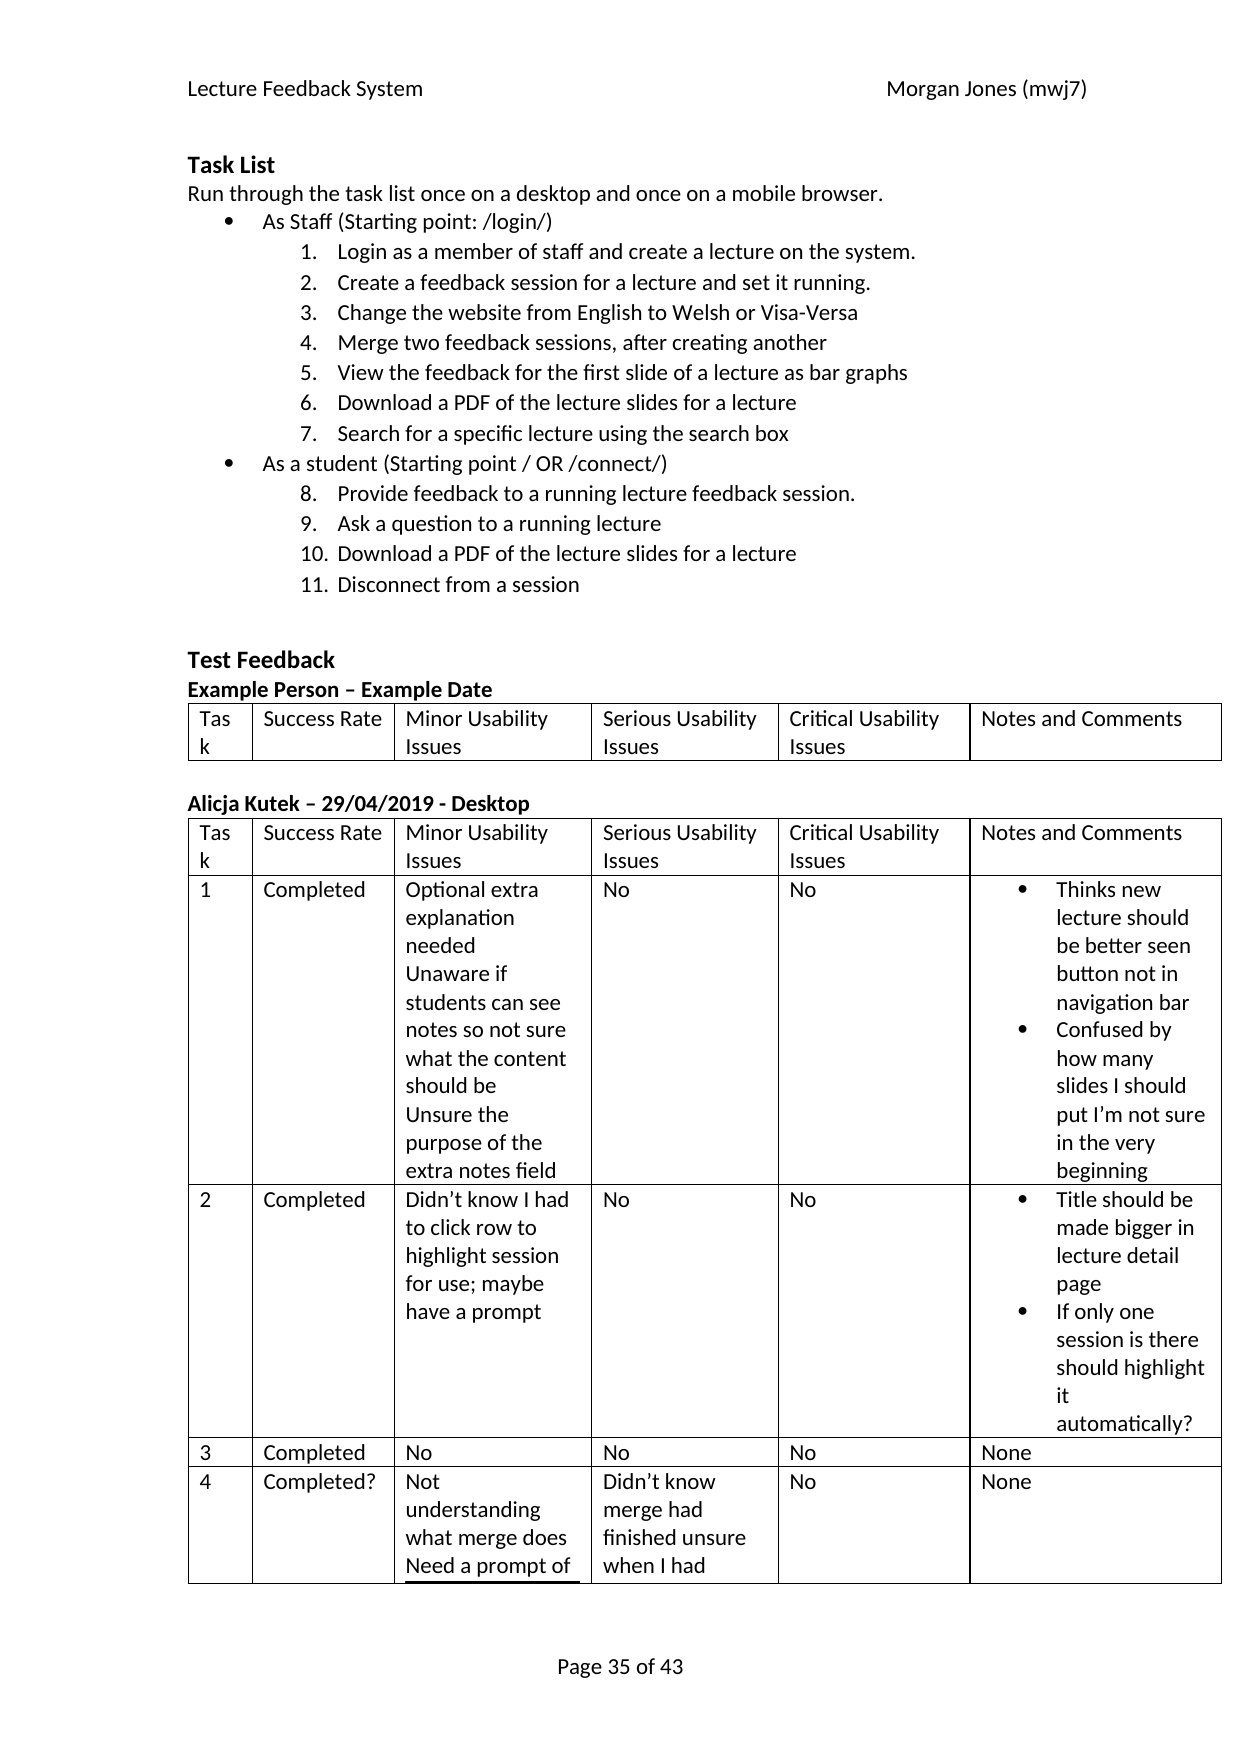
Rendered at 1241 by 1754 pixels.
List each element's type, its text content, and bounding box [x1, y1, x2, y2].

table_cell No [779, 876, 969, 1184]
table_cell Completed? [253, 1467, 394, 1583]
table_cell None [971, 1438, 1221, 1466]
table_cell 1 [189, 876, 252, 1184]
table_header Serious Usability Issues [592, 819, 778, 874]
table_cell 4 [189, 1467, 252, 1583]
table_cell No [592, 876, 778, 1184]
table_header Serious Usability Issues [592, 704, 778, 760]
list Provide feedback to a running lecture feedback session. [300, 479, 1053, 507]
table_header Success Rate [253, 704, 394, 760]
text Alicja Kutek – 29/04/2019 - Desktop [187, 789, 1053, 817]
list Ask a question to a running lecture [300, 509, 1053, 537]
text Test Feedback [187, 645, 1053, 675]
table_cell No [779, 1185, 969, 1437]
list Login as a member of staff and create a lecture on the system. [300, 237, 1053, 266]
text Task List [187, 149, 1053, 179]
table_header Minor Usability Issues [395, 819, 591, 874]
table_cell No [592, 1438, 778, 1466]
table_cell Didn’t know I had to click row to highlight session for use; maybe have a prompt [395, 1185, 591, 1437]
list Download a PDF of the lecture slides for a lecture [300, 539, 1053, 568]
table_cell 2 [189, 1185, 252, 1437]
list View the feedback for the first slide of a lecture as bar graphs [300, 358, 1053, 386]
list Change the website from English to Welsh or Visa-Versa [300, 298, 1053, 326]
table_header Notes and Comments [971, 704, 1221, 760]
table_header Minor Usability Issues [395, 704, 591, 760]
table_header Critical Usability Issues [779, 819, 969, 874]
table_cell 3 [189, 1438, 252, 1466]
table_cell No [779, 1467, 969, 1583]
list Download a PDF of the lecture slides for a lecture [300, 388, 1053, 417]
table_header Task [189, 704, 252, 760]
table_cell Thinks new lecture should be better seen button not in navigation bar Confused by how many slides I should put I’m not sure in the very beginning [971, 876, 1221, 1184]
table_cell None [971, 1467, 1221, 1583]
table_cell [592, 1467, 778, 1583]
list As Staff (Starting point: /login/) [225, 207, 1053, 235]
list Merge two feedback sessions, after creating another [300, 328, 1053, 356]
table_cell Optional extra explanation needed Unaware if students can see notes so not sure what the content should be Unsure the purpose of the extra notes field [395, 876, 591, 1184]
table_header Task [189, 819, 252, 874]
list Create a feedback session for a lecture and set it running. [300, 268, 1053, 296]
table_cell Title should be made bigger in lecture detail page If only one session is there should highlight it automatically? [971, 1185, 1221, 1437]
table_header Critical Usability Issues [779, 704, 969, 760]
list As a student (Starting point / OR /connect/) [225, 449, 1053, 477]
text Run through the task list once on a desktop and once on a mobile browser. [187, 179, 1053, 207]
table_cell No [592, 1185, 778, 1437]
list Search for a specific lecture using the search box [300, 419, 1053, 447]
table_cell No [779, 1438, 969, 1466]
table_cell Completed [253, 876, 394, 1184]
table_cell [395, 1467, 591, 1583]
table_header Notes and Comments [971, 819, 1221, 874]
table_cell Completed [253, 1185, 394, 1437]
table_cell Completed [253, 1438, 394, 1466]
text Example Person – Example Date [187, 675, 1053, 703]
list Disconnect from a session [300, 570, 1053, 598]
table_header Success Rate [253, 819, 394, 874]
table_cell No [395, 1438, 591, 1466]
